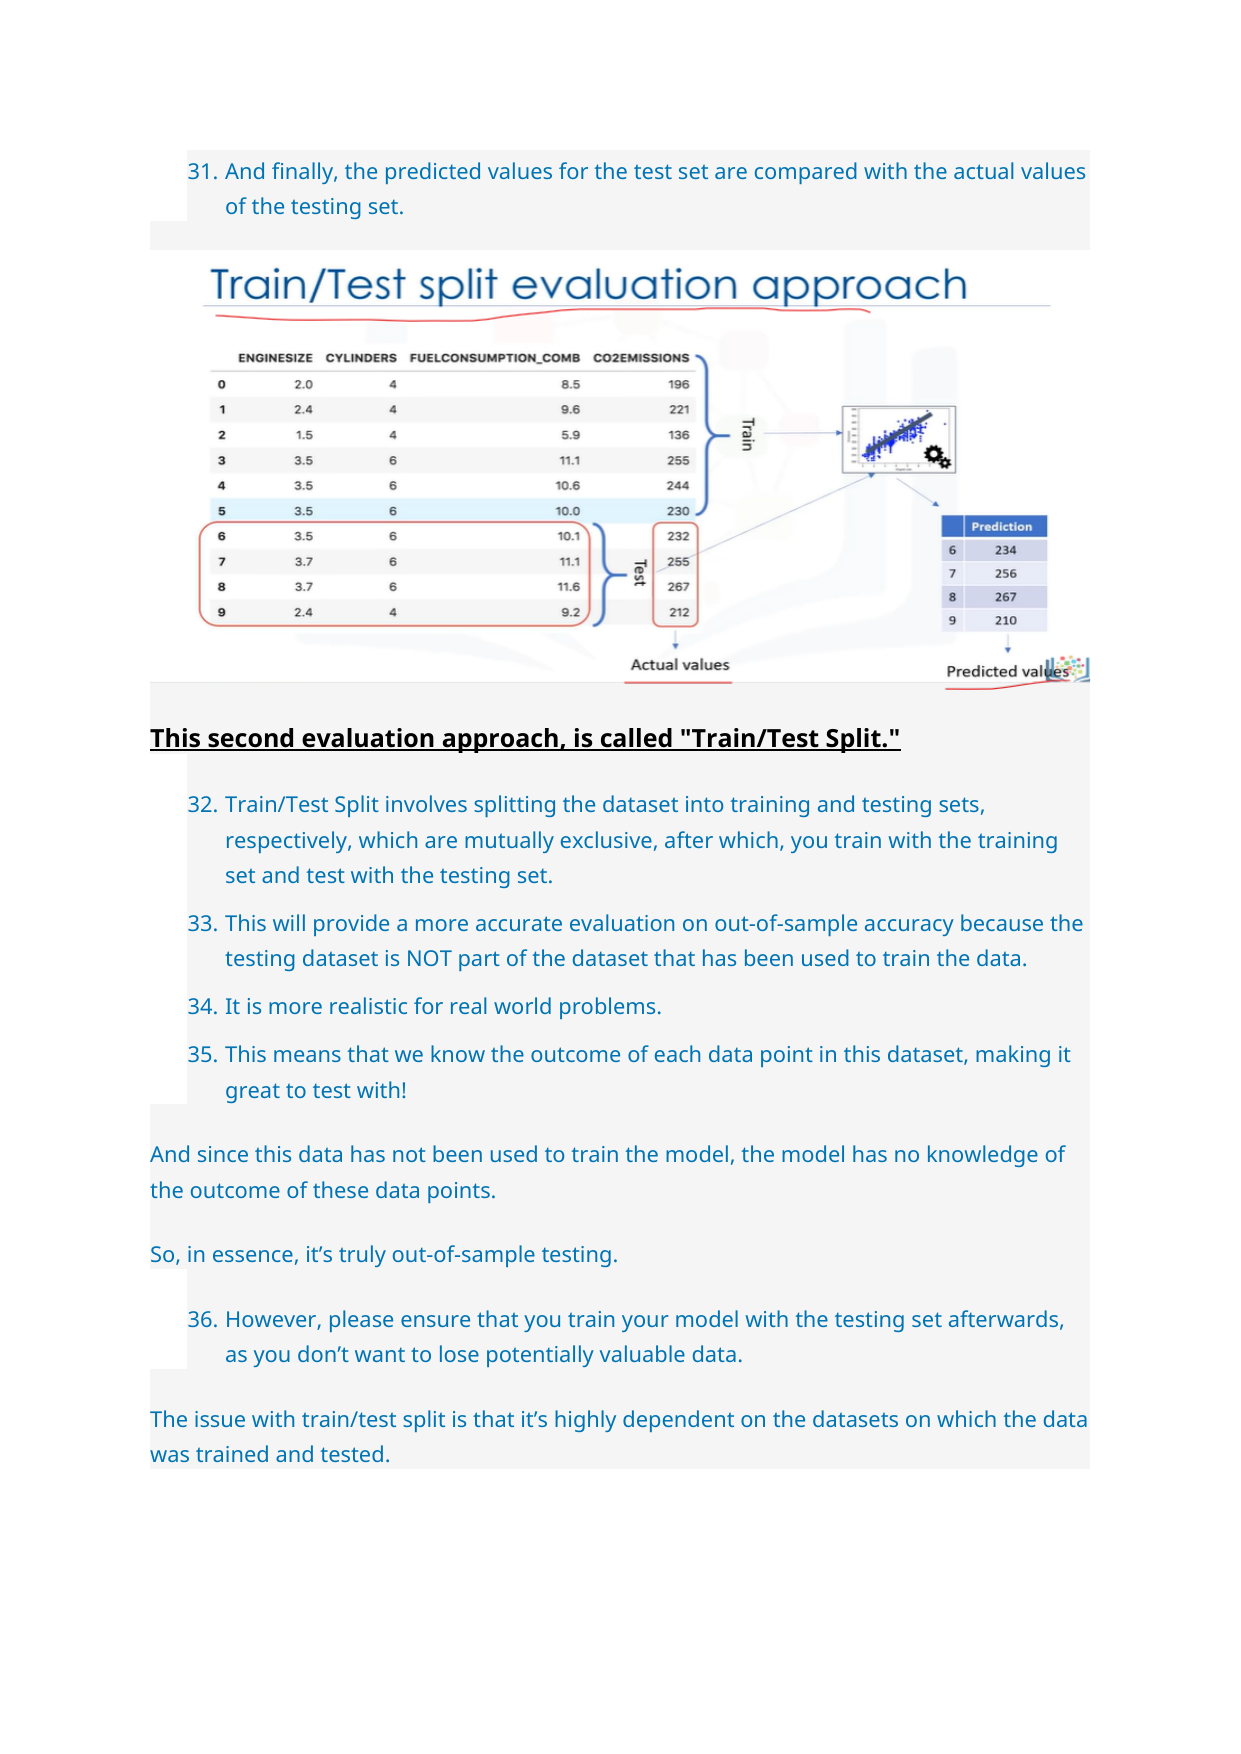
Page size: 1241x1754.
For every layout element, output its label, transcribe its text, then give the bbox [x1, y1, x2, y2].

list This will provide a more accurate evaluation on out-of-sample accuracy because the testing dataset is NOT part of the dataset that has been used to train the data. [187, 902, 1090, 973]
list And finally, the predicted values for the test set are compared with the actual values of the testing set. [187, 150, 1090, 221]
list It is more realistic for real world problems. [187, 986, 1090, 1021]
list This means that we know the outcome of each data point in this dataset, making it great to test with! [187, 1033, 1090, 1104]
list However, please ensure that you train your model with the testing set afterwards, as you don’t want to lose potentially valuable data. [187, 1298, 1090, 1369]
list Train/Test Split involves splitting the dataset into training and testing sets, respectively, which are mutually exclusive, after which, you train with the training set and test with the testing set. [187, 783, 1090, 890]
text The issue with train/test split is that it’s highly dependent on the datasets on which the data was trained and tested. [150, 1398, 1090, 1469]
text And since this data has not been used to train the model, the model has no knowledge of the outcome of these data points. [150, 1133, 1090, 1204]
text This second evaluation approach, is called "Train/Test Split." [150, 719, 1090, 754]
picture [150, 250, 1091, 690]
text So, in essence, it’s truly out-of-sample testing. [150, 1233, 1090, 1269]
